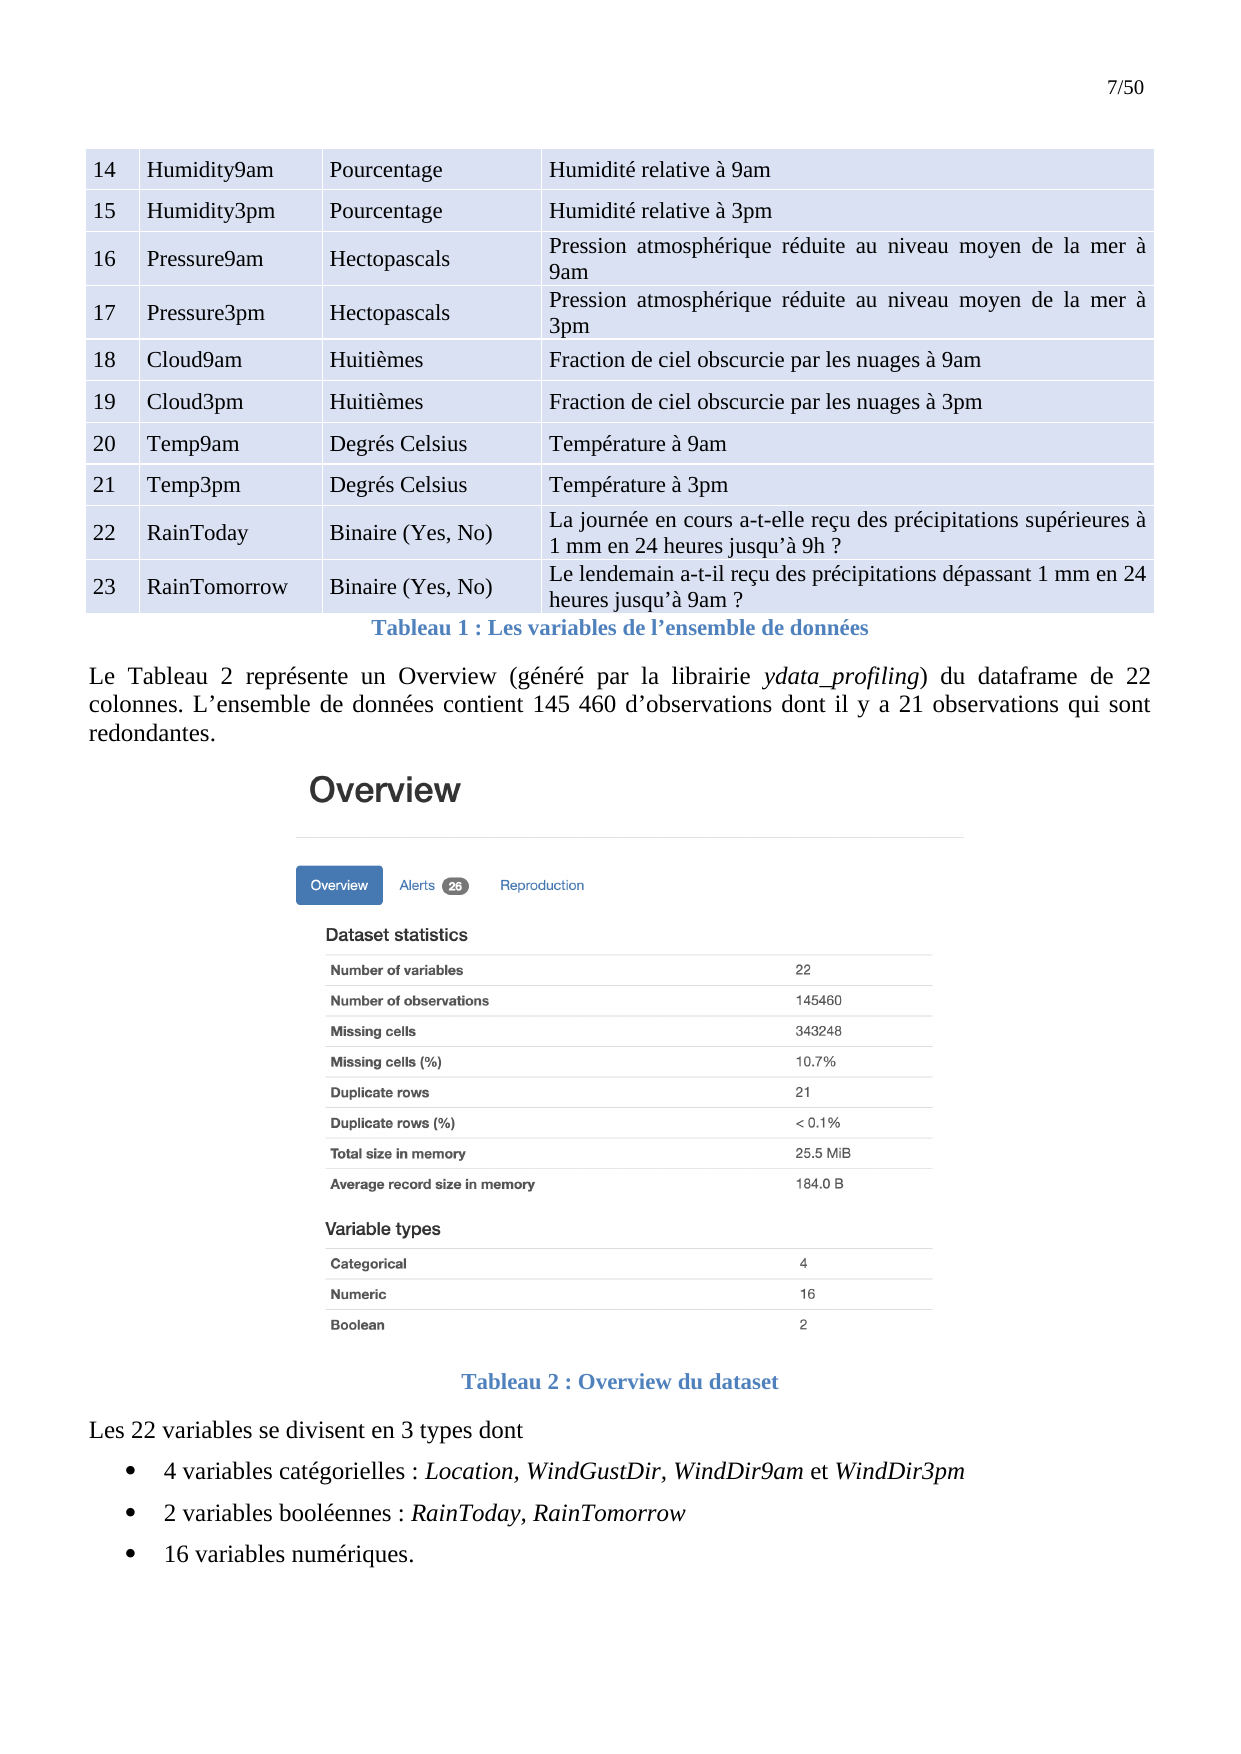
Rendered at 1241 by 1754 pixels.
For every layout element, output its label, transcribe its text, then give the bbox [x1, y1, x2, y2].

table_cell Pression atmosphérique réduite au niveau moyen de la mer à 3pm [542, 286, 1154, 338]
table_cell 20 [86, 423, 139, 463]
table_cell Degrés Celsius [323, 423, 541, 463]
table_cell RainToday [140, 506, 322, 559]
table_cell 18 [86, 340, 139, 380]
table_cell Température à 9am [542, 423, 1154, 463]
table_cell Cloud9am [140, 340, 322, 380]
table_cell Le lendemain a-t-il reçu des précipitations dépassant 1 mm en 24 heures jusqu’à 9am ? [542, 560, 1154, 613]
table_cell Hectopascals [323, 232, 541, 285]
list 16 variables numériques. [126, 1539, 1152, 1568]
table_cell Humidity9am [140, 149, 322, 189]
table_cell Fraction de ciel obscurcie par les nuages à 3pm [542, 381, 1154, 422]
table_cell Humidité relative à 3pm [542, 190, 1154, 231]
table_cell Cloud3pm [140, 381, 322, 422]
table_cell Pressure3pm [140, 286, 322, 338]
table_cell Huitièmes [323, 381, 541, 422]
table_cell Binaire (Yes, No) [323, 560, 541, 613]
table_cell 22 [86, 506, 139, 559]
table_cell Humidity3pm [140, 190, 322, 231]
table_cell Temp3pm [140, 465, 322, 505]
table_cell 14 [86, 149, 139, 189]
text Le Tableau 2 représente un Overview (généré par la librairie ydata_profiling) du dataframe de 22 colonnes. L’ensemble de données contient 145 460 d’observations dont il y a 21 observations qui sont redondantes. [89, 661, 1152, 747]
table_cell 17 [86, 286, 139, 338]
list 2 variables booléennes : RainToday, RainTomorrow [126, 1498, 1152, 1526]
text Les 22 variables se divisent en 3 types dont [89, 1415, 1152, 1444]
table_cell Pression atmosphérique réduite au niveau moyen de la mer à 9am [542, 232, 1154, 285]
table_cell Hectopascals [323, 286, 541, 338]
table_cell Température à 3pm [542, 465, 1154, 505]
table_cell 19 [86, 381, 139, 422]
table_cell Binaire (Yes, No) [323, 506, 541, 559]
table_cell Pourcentage [323, 190, 541, 231]
table_cell La journée en cours a-t-elle reçu des précipitations supérieures à 1 mm en 24 heures jusqu’à 9h ? [542, 506, 1154, 559]
table_cell RainTomorrow [140, 560, 322, 613]
table_cell Degrés Celsius [323, 465, 541, 505]
table_cell Humidité relative à 9am [542, 149, 1154, 189]
table_cell Huitièmes [323, 340, 541, 380]
list 4 variables catégorielles : Location, WindGustDir, WindDir9am et WindDir3pm [126, 1456, 1152, 1485]
table_cell Fraction de ciel obscurcie par les nuages à 9am [542, 340, 1154, 380]
table_cell 21 [86, 465, 139, 505]
picture [276, 759, 964, 1356]
table_cell Pressure9am [140, 232, 322, 285]
table_cell Pourcentage [323, 149, 541, 189]
table_cell 16 [86, 232, 139, 285]
table_cell 23 [86, 560, 139, 613]
table_cell Temp9am [140, 423, 322, 463]
table_cell 15 [86, 190, 139, 231]
